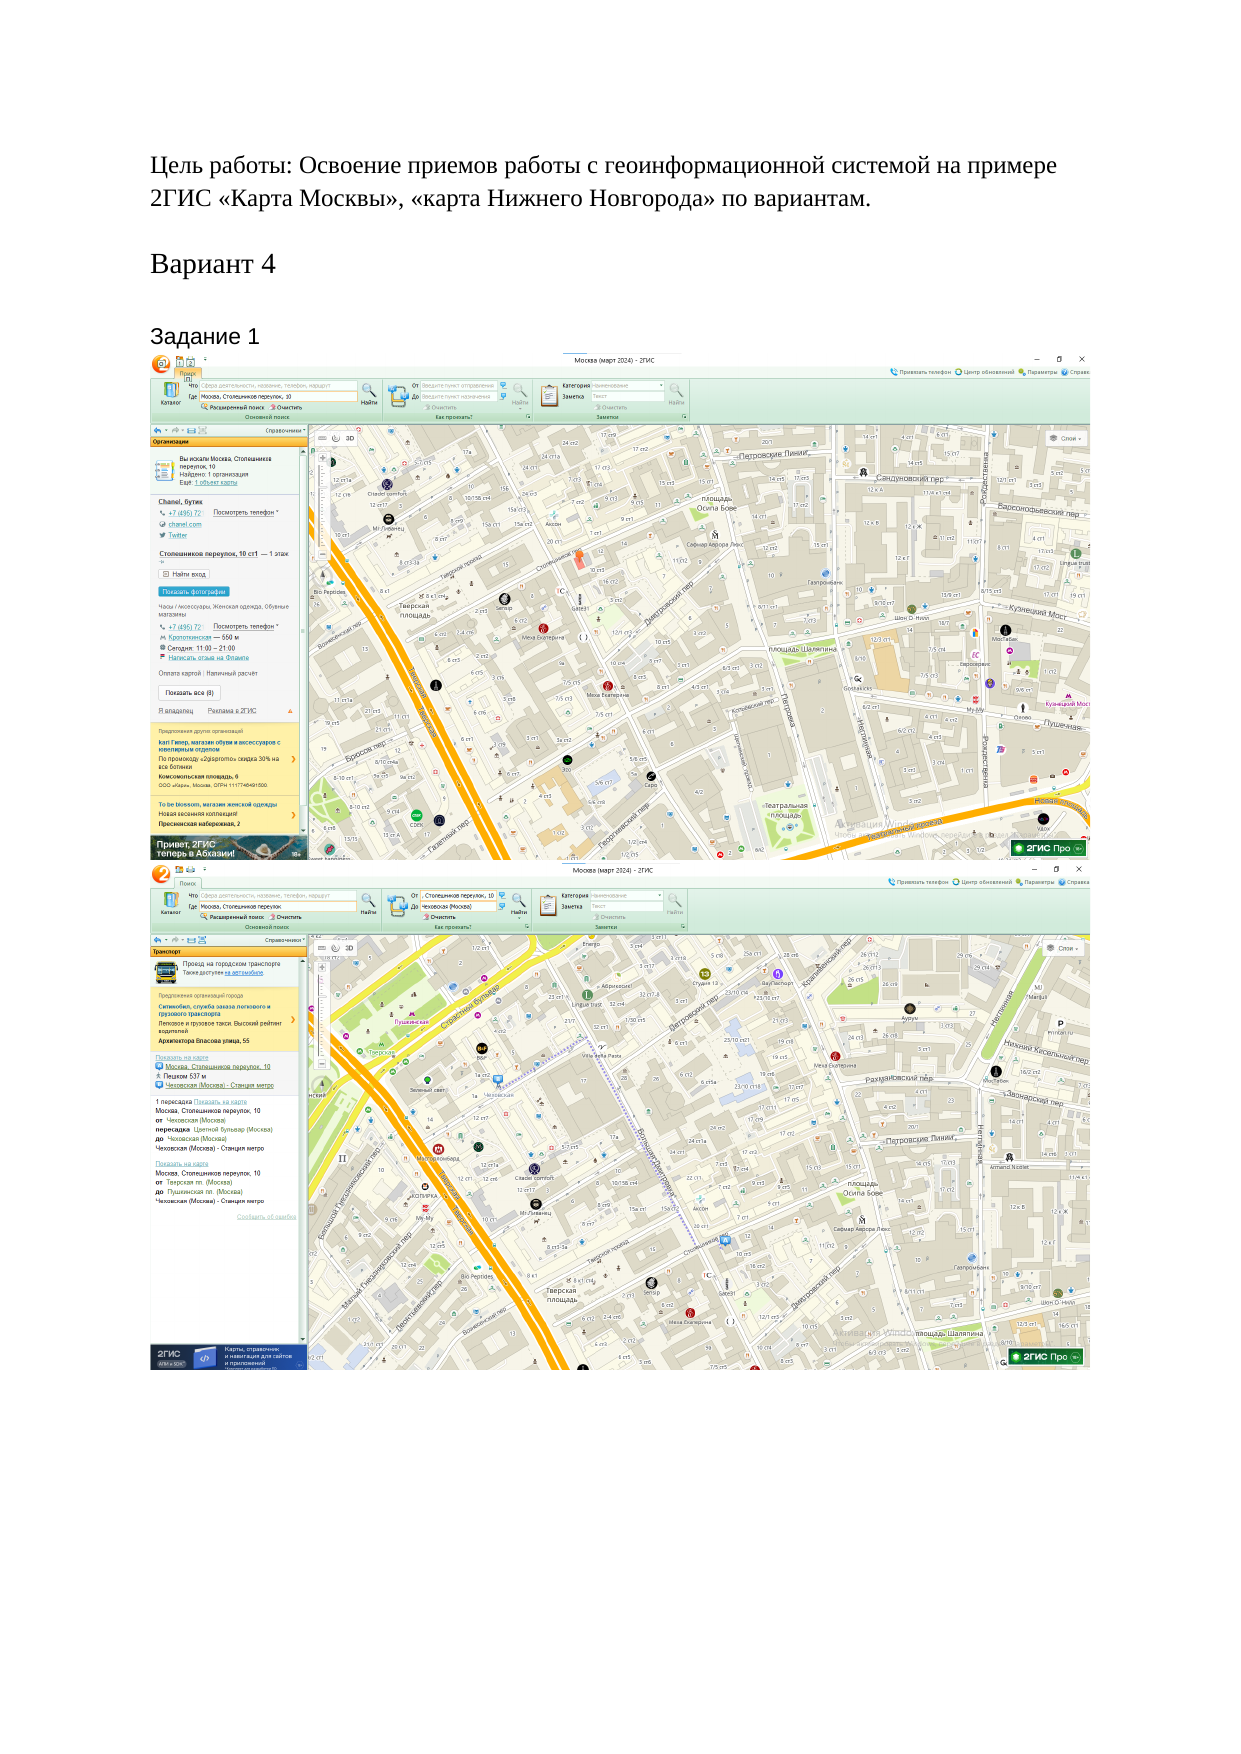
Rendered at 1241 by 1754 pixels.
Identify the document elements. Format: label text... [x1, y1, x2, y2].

picture [150, 863, 1091, 1370]
picture [150, 353, 1091, 860]
text Цель работы: Освоение приемов работы с геоинформационной системой на примере 2ГИС «Карта Москвы», «карта Нижнего Новгорода» по вариантам. [150, 150, 1090, 212]
text Вариант 4 [150, 246, 1090, 280]
text Задание 1 [150, 323, 1090, 350]
